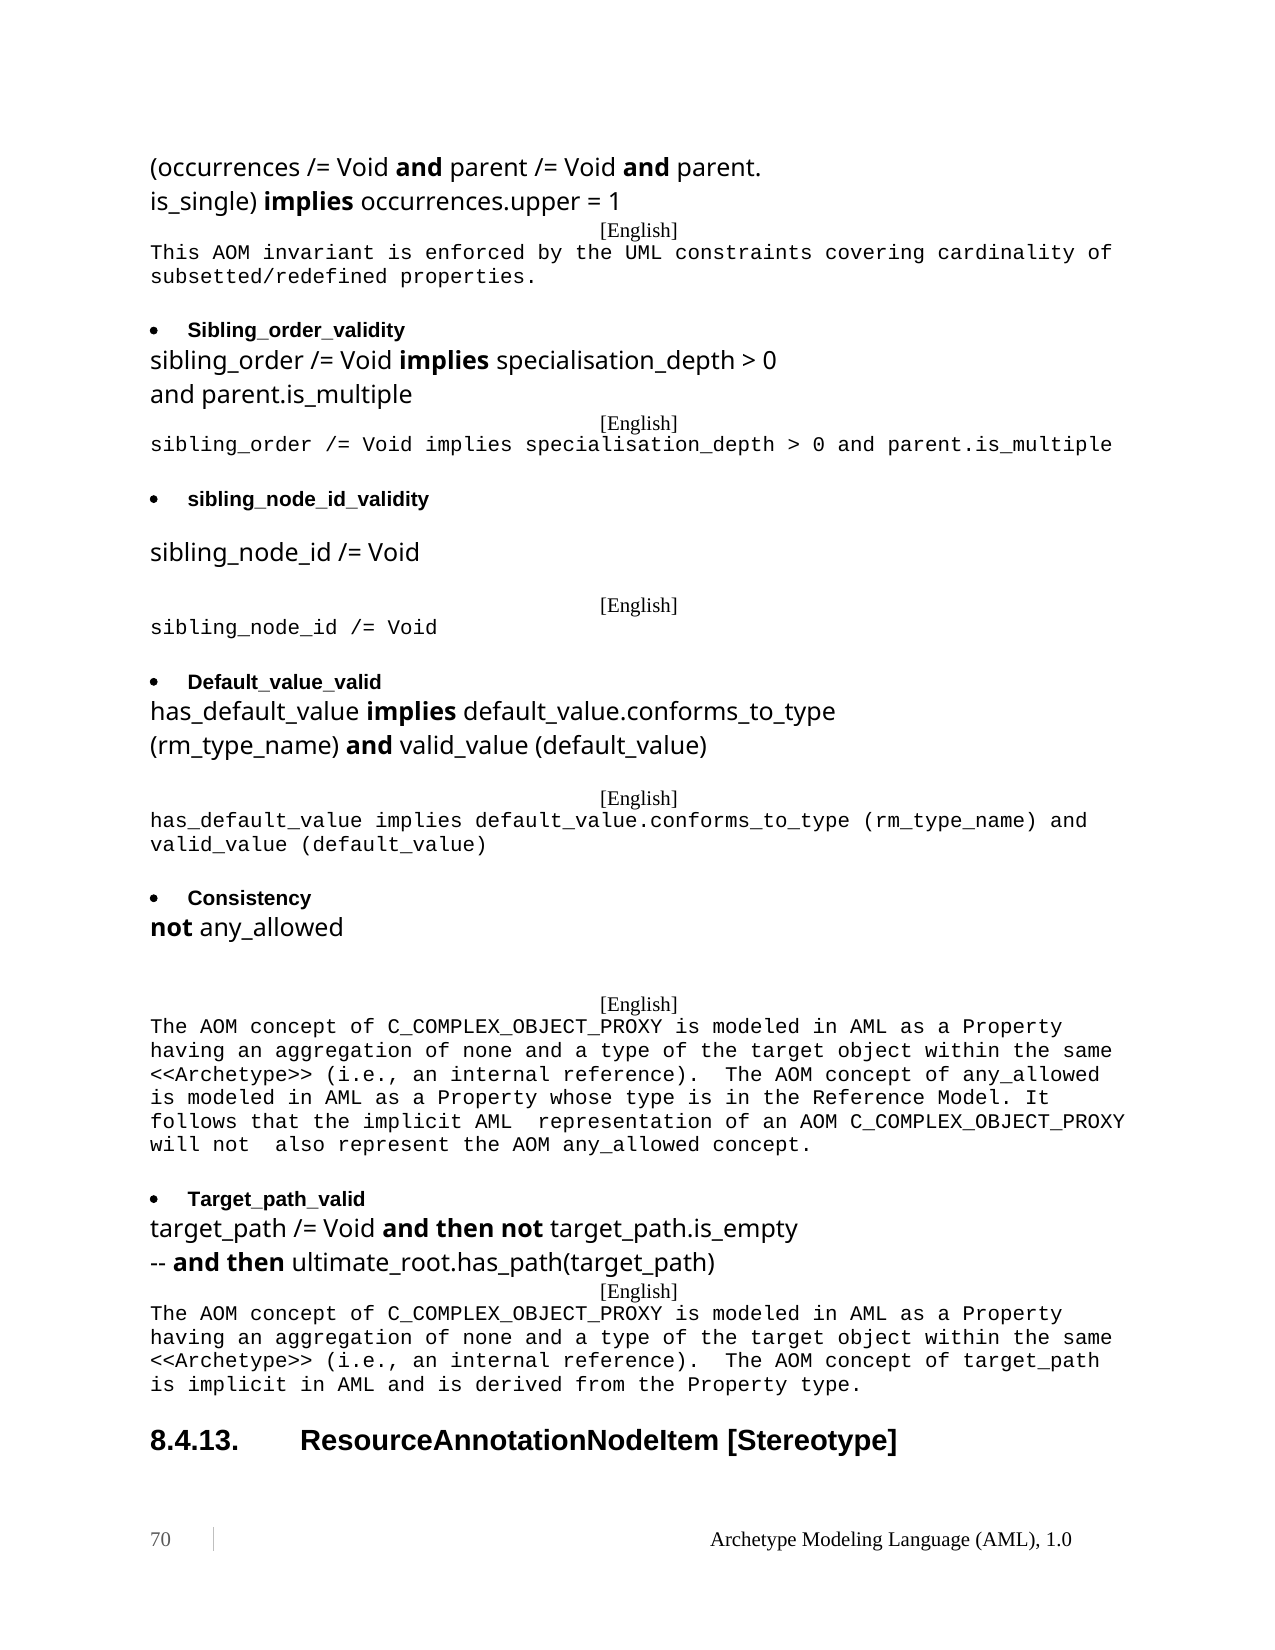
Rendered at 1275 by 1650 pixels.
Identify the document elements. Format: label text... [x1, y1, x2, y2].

text sibling_order /= Void implies specialisation_depth > 0 [150, 342, 1125, 376]
text sibling_node_id /= Void [150, 617, 1125, 641]
text [English] [525, 786, 1125, 810]
text The AOM concept of C_COMPLEX_OBJECT_PROXY is modeled in AML as a Property having an aggregation of none and a type of the target object within the same <<Archetype>> (i.e., an internal reference). The AOM concept of any_allowed is modeled in AML as a Property whose type is in the Reference Model. It follows that the implicit AML representation of an AOM C_COMPLEX_OBJECT_PROXY will not also represent the AOM any_allowed concept. [150, 1016, 1125, 1158]
text [English] [525, 410, 1125, 434]
text has_default_value implies default_value.conforms_to_type [150, 694, 1125, 728]
text The AOM concept of C_COMPLEX_OBJECT_PROXY is modeled in AML as a Property having an aggregation of none and a type of the target object within the same <<Archetype>> (i.e., an internal reference). The AOM concept of target_path is implicit in AML and is derived from the Property type. [150, 1303, 1125, 1398]
text and parent.is_multiple [150, 376, 1125, 410]
subtitle ResourceAnnotationNodeItem [Stereotype] [150, 1423, 1125, 1457]
text [English] [525, 593, 1125, 617]
text not any_allowed [150, 910, 1125, 944]
text [English] [525, 992, 1125, 1016]
list Default_value_valid [150, 669, 1125, 694]
list Target_path_valid [150, 1187, 1125, 1211]
text [English] [525, 1279, 1125, 1303]
text target_path /= Void and then not target_path.is_empty [150, 1211, 1125, 1245]
text [English] [525, 218, 1125, 242]
text is_single) implies occurrences.upper = 1 [150, 184, 1125, 218]
text sibling_order /= Void implies specialisation_depth > 0 and parent.is_multiple [150, 434, 1125, 458]
list Consistency [150, 886, 1125, 910]
text This AOM invariant is enforced by the UML constraints covering cardinality of subsetted/redefined properties. [150, 242, 1125, 289]
text -- and then ultimate_root.has_path(target_path) [150, 1245, 1125, 1279]
list sibling_node_id_validity [150, 487, 1125, 511]
list Sibling_order_validity [150, 318, 1125, 342]
text has_default_value implies default_value.conforms_to_type (rm_type_name) and valid_value (default_value) [150, 810, 1125, 857]
text (occurrences /= Void and parent /= Void and parent. [150, 150, 1125, 184]
text (rm_type_name) and valid_value (default_value) [150, 728, 1125, 762]
text sibling_node_id /= Void [150, 535, 1125, 569]
